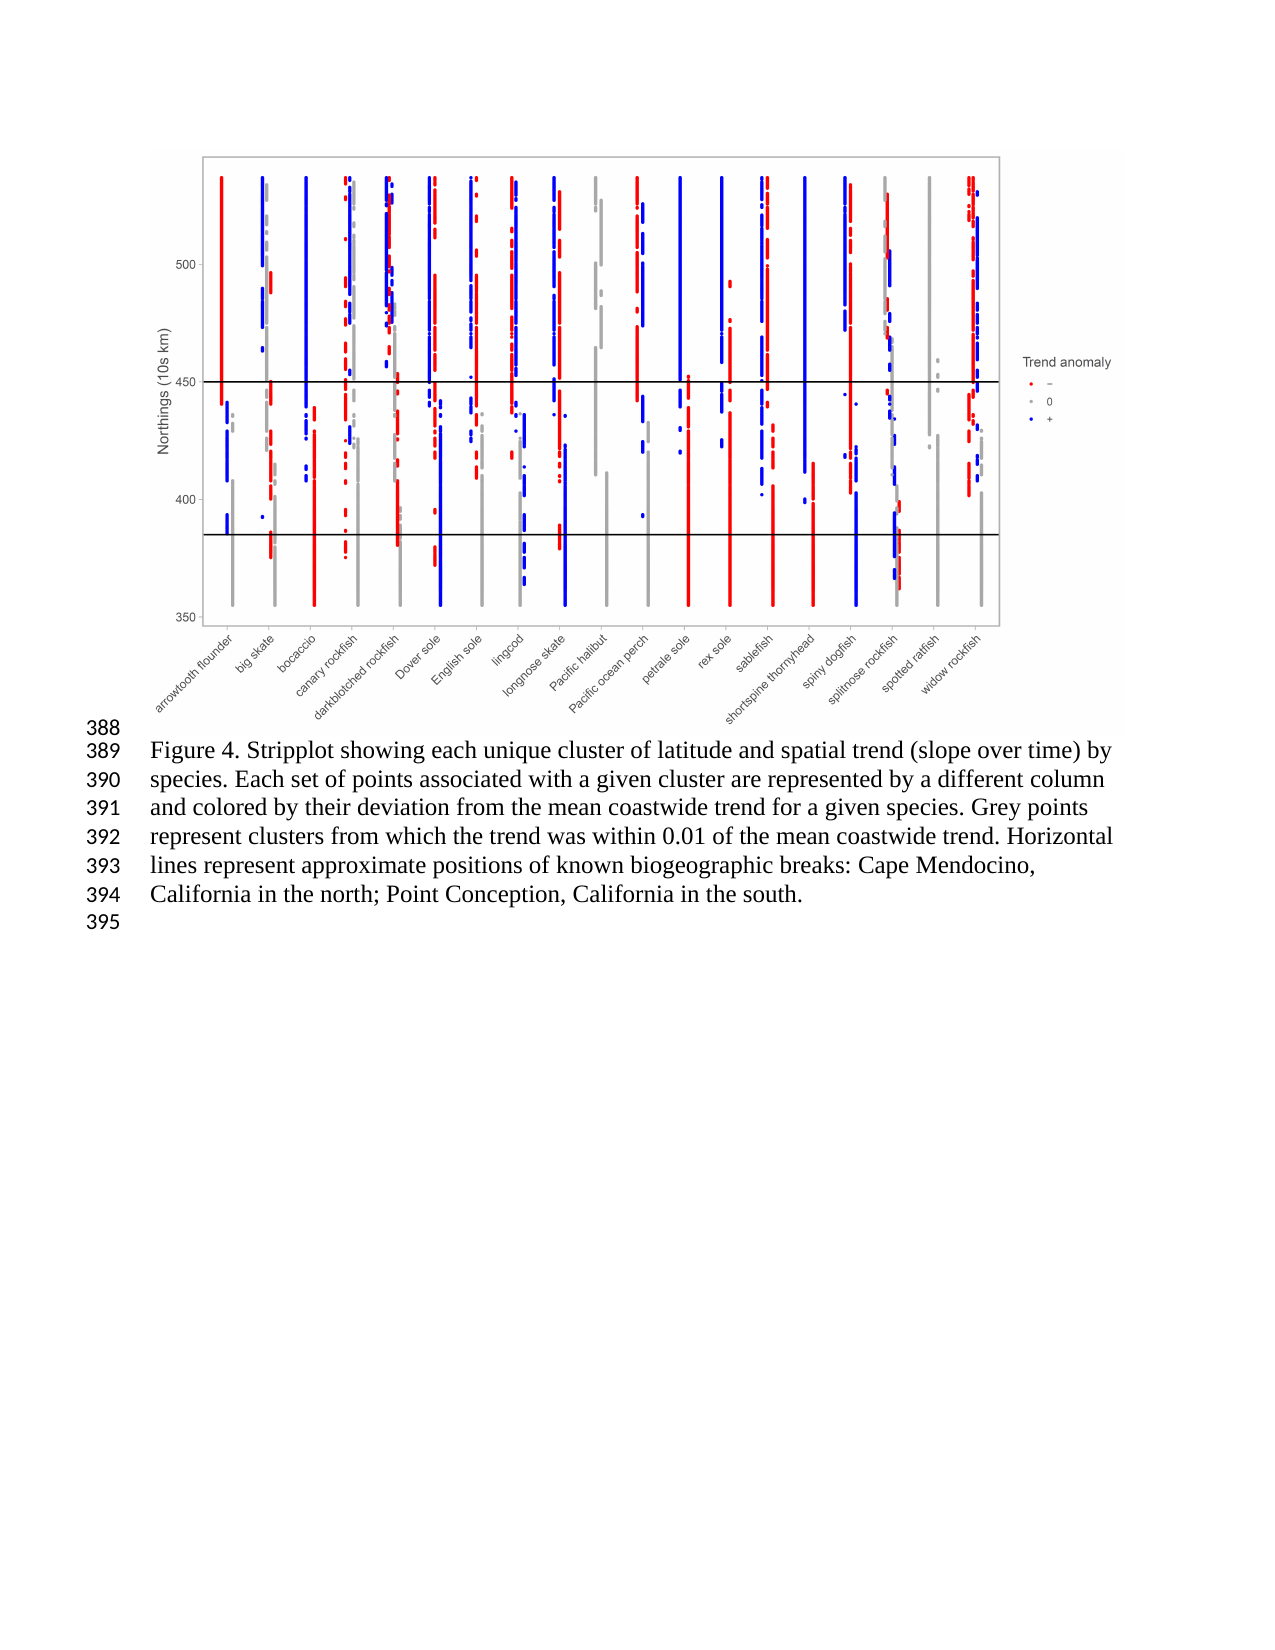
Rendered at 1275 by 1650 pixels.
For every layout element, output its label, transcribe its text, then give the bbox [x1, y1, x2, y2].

picture [150, 150, 1125, 735]
text Figure 4. Stripplot showing each unique cluster of latitude and spatial trend (slope over time) by species. Each set of points associated with a given cluster are represented by a different column and colored by their deviation from the mean coastwide trend for a given species. Grey points represent clusters from which the trend was within 0.01 of the mean coastwide trend. Horizontal lines represent approximate positions of known biogeographic breaks: Cape Mendocino, California in the north; Point Conception, California in the south. [150, 735, 1125, 907]
